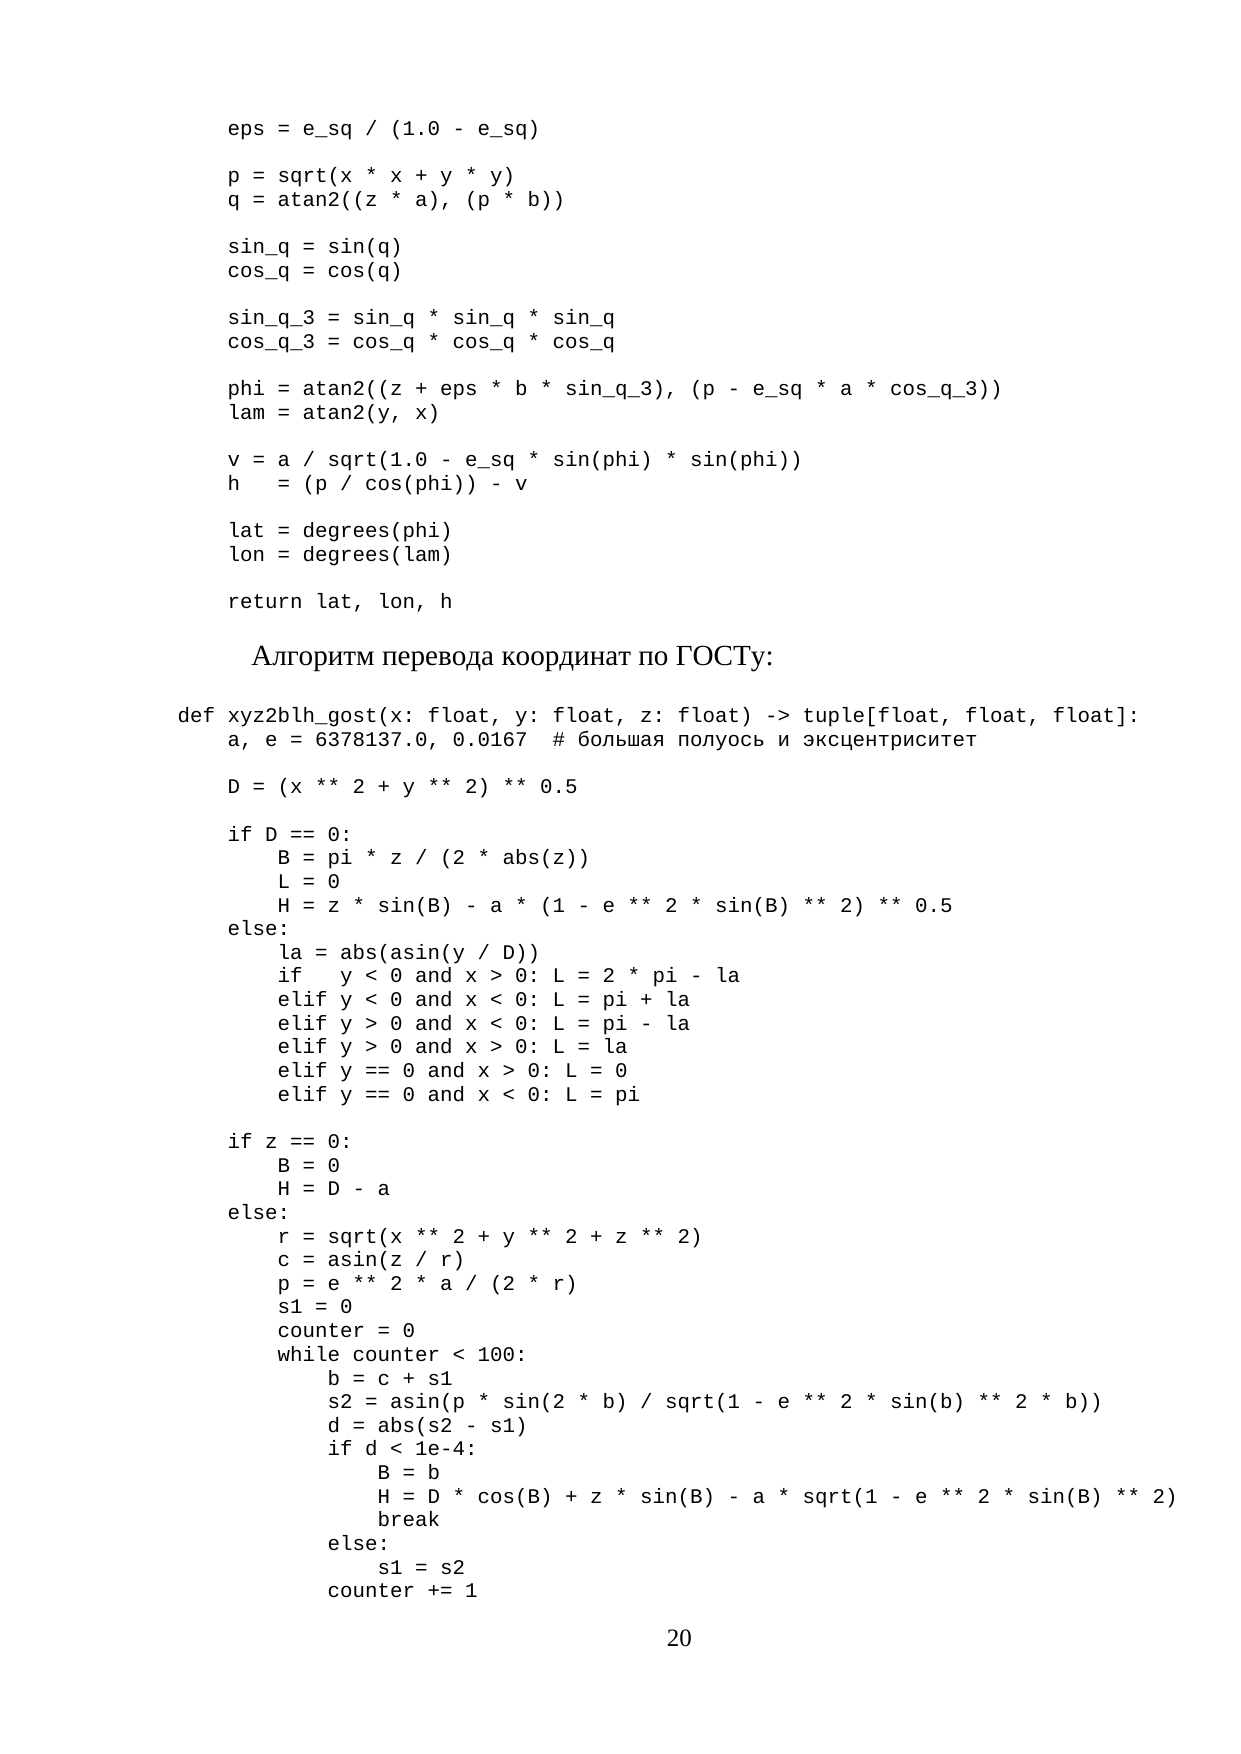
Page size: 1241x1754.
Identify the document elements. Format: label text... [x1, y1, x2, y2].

text elif y > 0 and x > 0: L = la [177, 1036, 1181, 1060]
text else: [177, 918, 1181, 942]
text lat = degrees(phi) [177, 520, 1181, 544]
text return lat, lon, h [177, 591, 1181, 615]
text Алгоритм перевода координат по ГОСТу: [177, 638, 1181, 672]
text lam = atan2(y, x) [177, 402, 1181, 426]
text elif y == 0 and x < 0: L = pi [177, 1084, 1181, 1107]
text cos_q_3 = cos_q * cos_q * cos_q [177, 331, 1181, 354]
text la = abs(asin(y / D)) [177, 942, 1181, 966]
text if y < 0 and x > 0: L = 2 * pi - la [177, 966, 1181, 989]
text elif y == 0 and x > 0: L = 0 [177, 1060, 1181, 1084]
text q = atan2((z * a), (p * b)) [177, 189, 1181, 213]
text else: [177, 1533, 1181, 1557]
text L = 0 [177, 871, 1181, 894]
text counter = 0 [177, 1320, 1181, 1344]
text sin_q = sin(q) [177, 236, 1181, 260]
text d = abs(s2 - s1) [177, 1415, 1181, 1438]
text H = z * sin(B) - a * (1 - e ** 2 * sin(B) ** 2) ** 0.5 [177, 894, 1181, 918]
text p = e ** 2 * a / (2 * r) [177, 1273, 1181, 1297]
text B = pi * z / (2 * abs(z)) [177, 847, 1181, 871]
text eps = e_sq / (1.0 - e_sq) [177, 118, 1181, 142]
text phi = atan2((z + eps * b * sin_q_3), (p - e_sq * a * cos_q_3)) [177, 378, 1181, 402]
text counter += 1 [177, 1580, 1181, 1604]
text a, e = 6378137.0, 0.0167 # большая полуось и эксцентриситет [177, 729, 1181, 753]
text elif y > 0 and x < 0: L = pi - la [177, 1013, 1181, 1036]
text s1 = 0 [177, 1297, 1181, 1320]
text v = a / sqrt(1.0 - e_sq * sin(phi) * sin(phi)) [177, 449, 1181, 473]
text B = 0 [177, 1155, 1181, 1178]
text if z == 0: [177, 1131, 1181, 1155]
text c = asin(z / r) [177, 1249, 1181, 1273]
text elif y < 0 and x < 0: L = pi + la [177, 989, 1181, 1013]
text p = sqrt(x * x + y * y) [177, 165, 1181, 189]
text while counter < 100: [177, 1344, 1181, 1367]
text H = D - a [177, 1178, 1181, 1202]
text sin_q_3 = sin_q * sin_q * sin_q [177, 307, 1181, 331]
text h = (p / cos(phi)) - v [177, 473, 1181, 496]
text r = sqrt(x ** 2 + y ** 2 + z ** 2) [177, 1226, 1181, 1249]
text s2 = asin(p * sin(2 * b) / sqrt(1 - e ** 2 * sin(b) ** 2 * b)) [177, 1391, 1181, 1415]
text B = b [177, 1462, 1181, 1486]
text b = c + s1 [177, 1367, 1181, 1391]
text if D == 0: [177, 824, 1181, 847]
text D = (x ** 2 + y ** 2) ** 0.5 [177, 776, 1181, 800]
text cos_q = cos(q) [177, 260, 1181, 284]
text def xyz2blh_gost(x: float, y: float, z: float) -> tuple[float, float, float]: [177, 705, 1181, 729]
text if d < 1e-4: [177, 1438, 1181, 1462]
text H = D * cos(B) + z * sin(B) - a * sqrt(1 - e ** 2 * sin(B) ** 2) [177, 1486, 1181, 1509]
text lon = degrees(lam) [177, 544, 1181, 567]
text s1 = s2 [177, 1557, 1181, 1580]
text else: [177, 1202, 1181, 1226]
text break [177, 1509, 1181, 1533]
